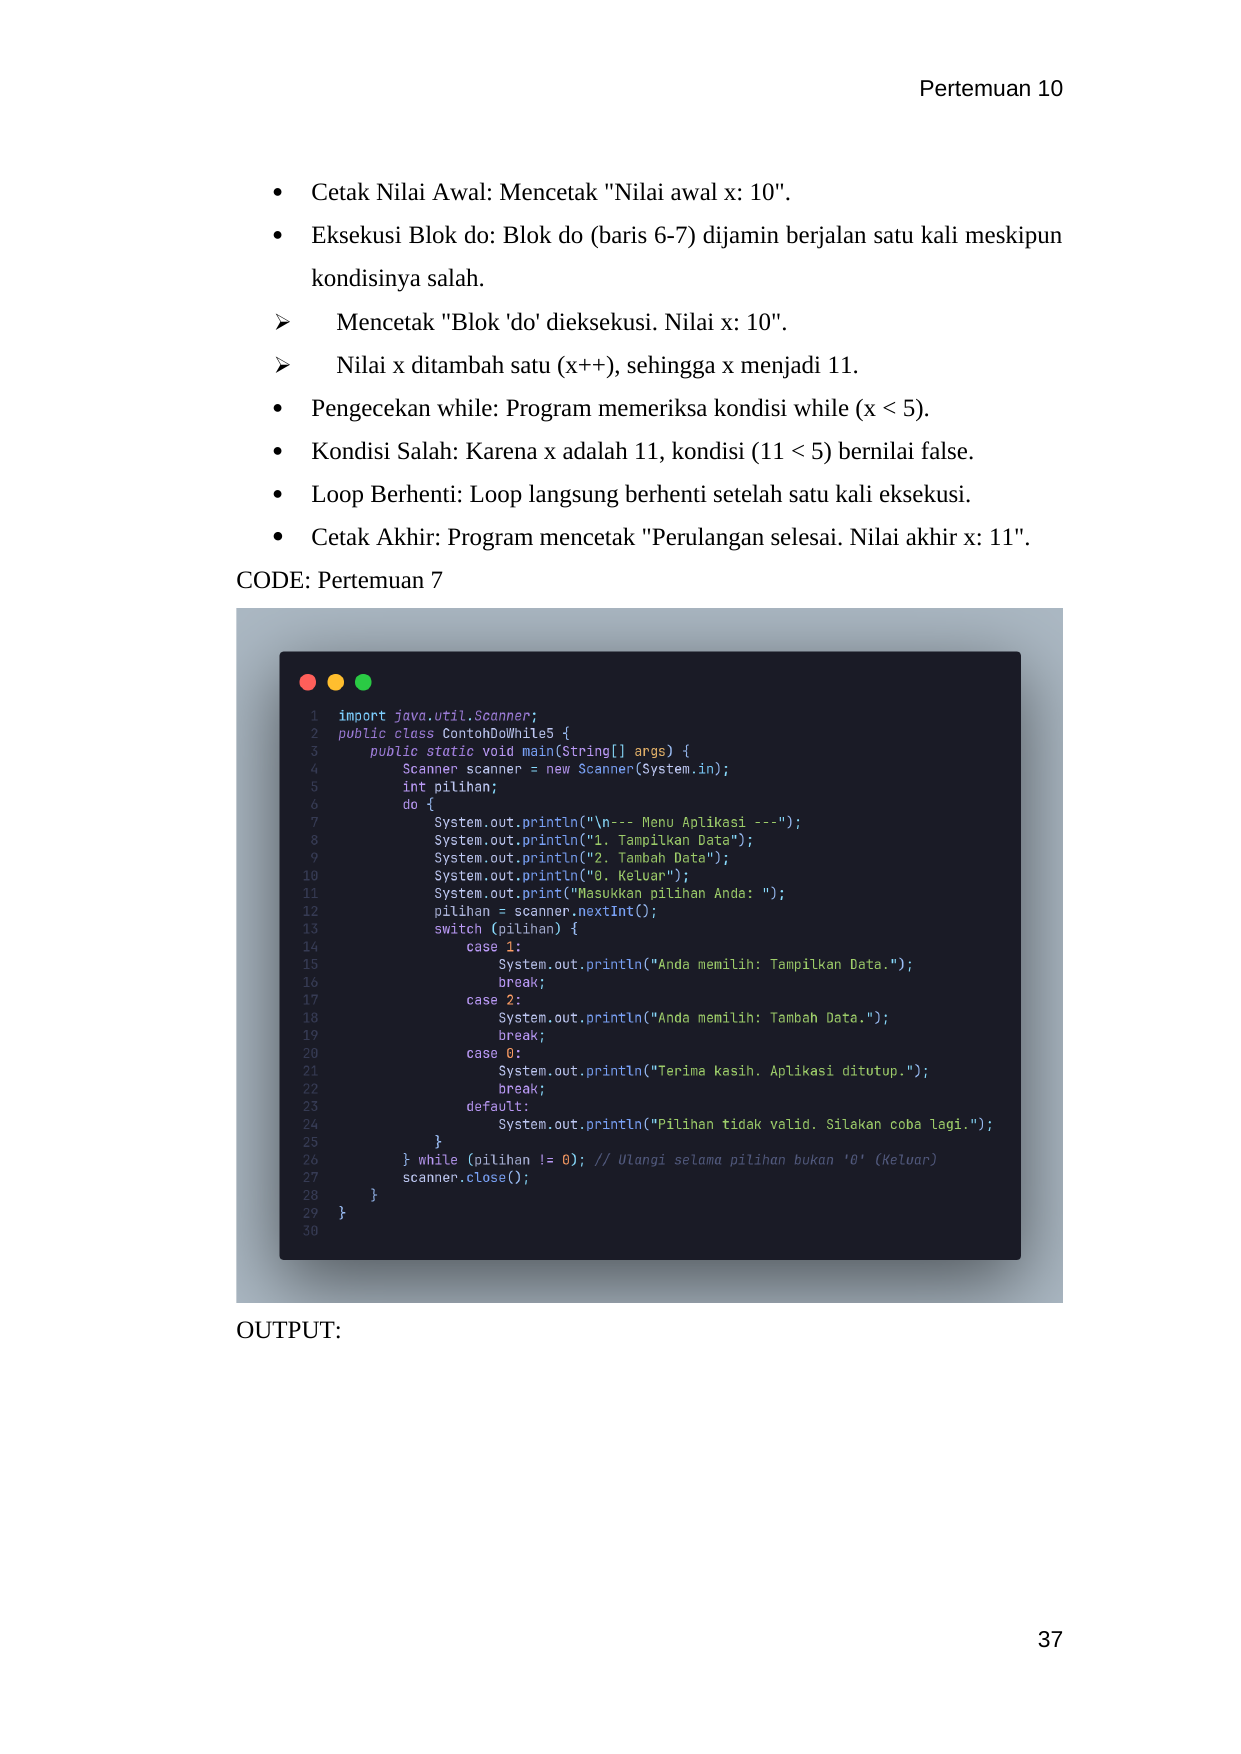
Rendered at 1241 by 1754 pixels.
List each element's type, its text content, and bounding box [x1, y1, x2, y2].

list Nilai x ditambah satu (x++), sehingga x menjadi 11. [274, 350, 1063, 378]
picture [236, 608, 1063, 1303]
list Mencetak "Blok 'do' dieksekusi. Nilai x: 10". [274, 307, 1063, 335]
list Eksekusi Blok do: Blok do (baris 6-7) dijamin berjalan satu kali meskipun kondisinya salah. [274, 220, 1063, 292]
list Cetak Nilai Awal: Mencetak "Nilai awal x: 10". [274, 177, 1063, 206]
list Cetak Akhir: Program mencetak "Perulangan selesai. Nilai akhir x: 11". [274, 522, 1063, 551]
list Pengecekan while: Program memeriksa kondisi while (x < 5). [274, 393, 1063, 422]
list Kondisi Salah: Karena x adalah 11, kondisi (11 < 5) bernilai false. [274, 436, 1063, 465]
text OUTPUT: [236, 1315, 1063, 1344]
list Loop Berhenti: Loop langsung berhenti setelah satu kali eksekusi. [274, 479, 1063, 508]
text CODE: Pertemuan 7 [236, 565, 1063, 594]
